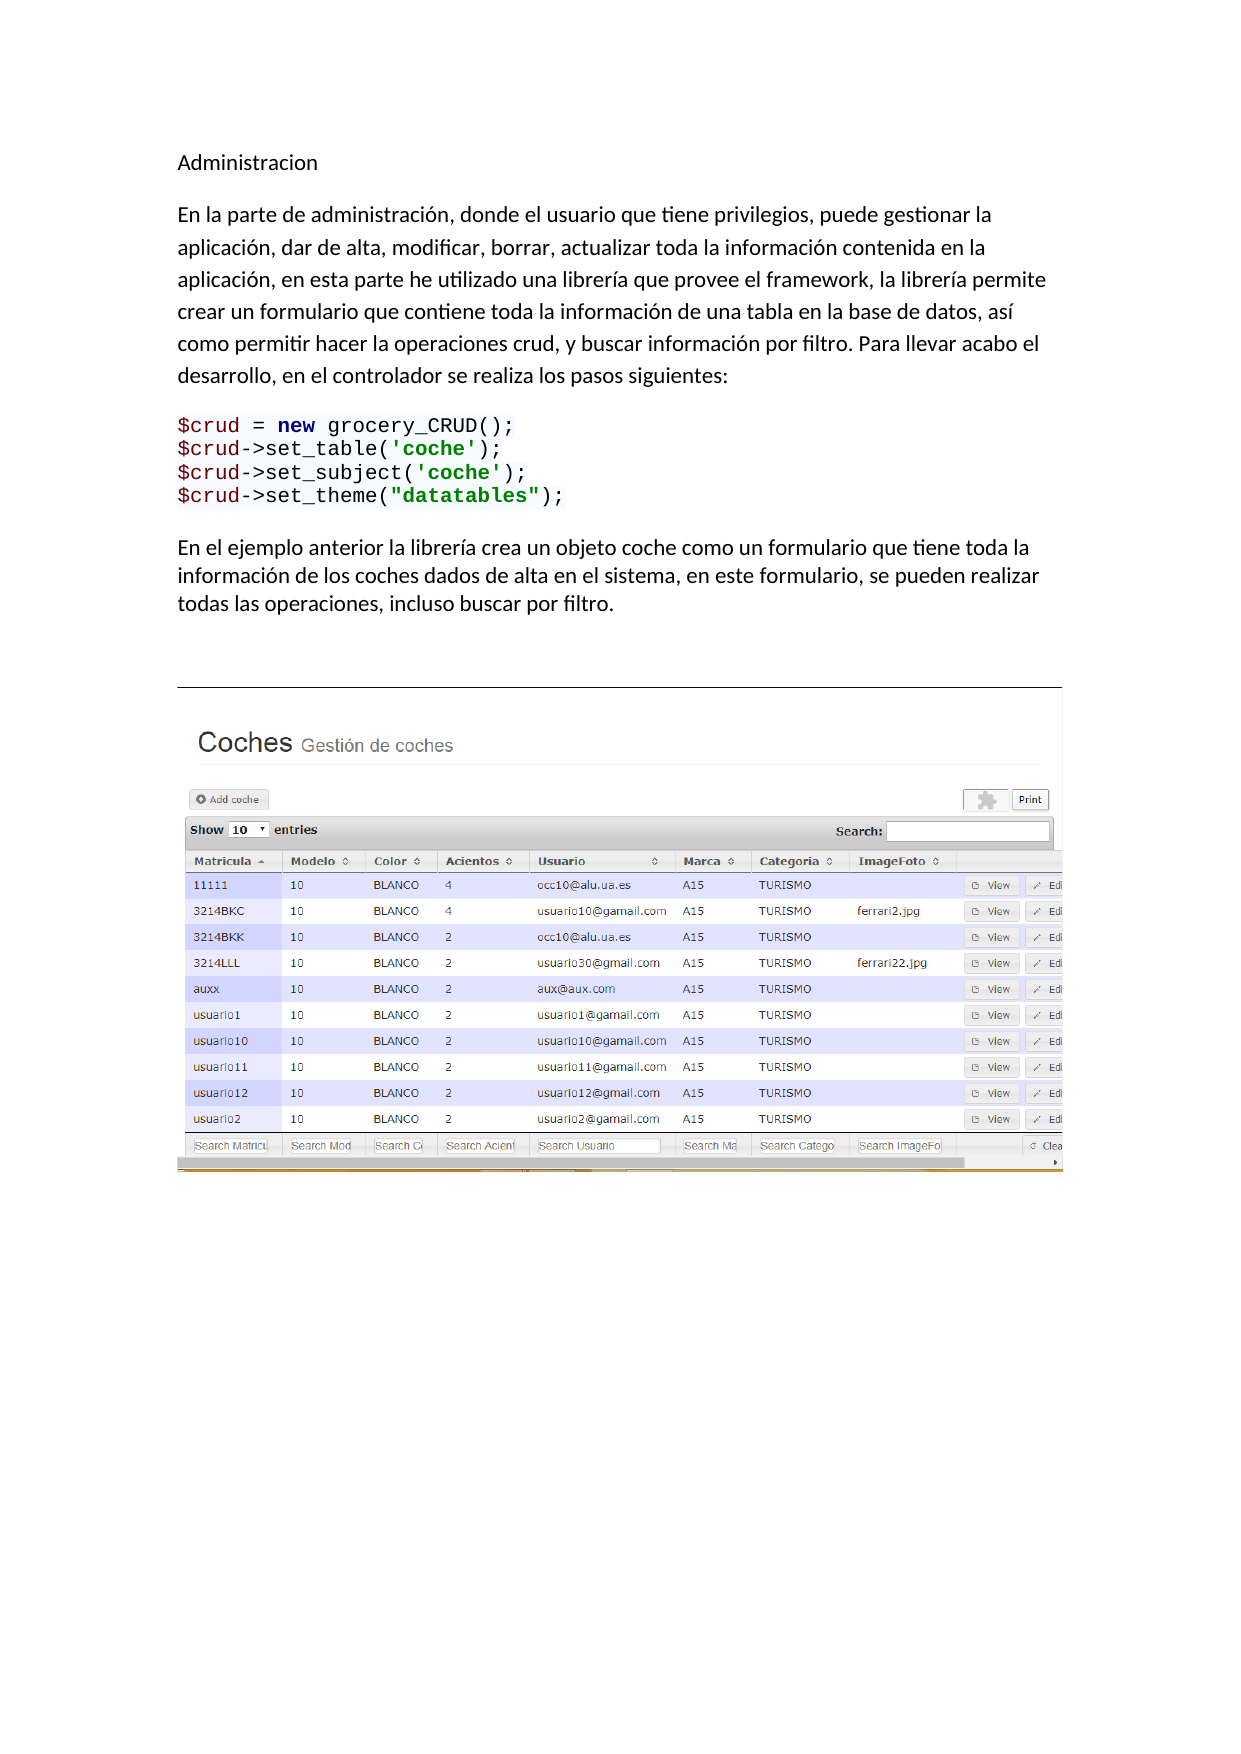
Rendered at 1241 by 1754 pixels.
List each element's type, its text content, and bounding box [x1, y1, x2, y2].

text Administracion [177, 148, 1063, 176]
picture [177, 687, 1063, 1172]
text $crud = new grocery_CRUD(); $crud->set_table('coche'); $crud->set_subject('coche'); $crud->set_theme("datatables"); [177, 414, 1063, 509]
text En el ejemplo anterior la librería crea un objeto coche como un formulario que tiene toda la información de los coches dados de alta en el sistema, en este formulario, se pueden realizar todas las operaciones, incluso buscar por filtro. [177, 533, 1063, 617]
text En la parte de administración, donde el usuario que tiene privilegios, puede gestionar la aplicación, dar de alta, modificar, borrar, actualizar toda la información contenida en la aplicación, en esta parte he utilizado una librería que provee el framework, la librería permite crear un formulario que contiene toda la información de una tabla en la base de datos, así como permitir hacer la operaciones crud, y buscar información por filtro. Para llevar acabo el desarrollo, en el controlador se realiza los pasos siguientes: [177, 201, 1063, 389]
